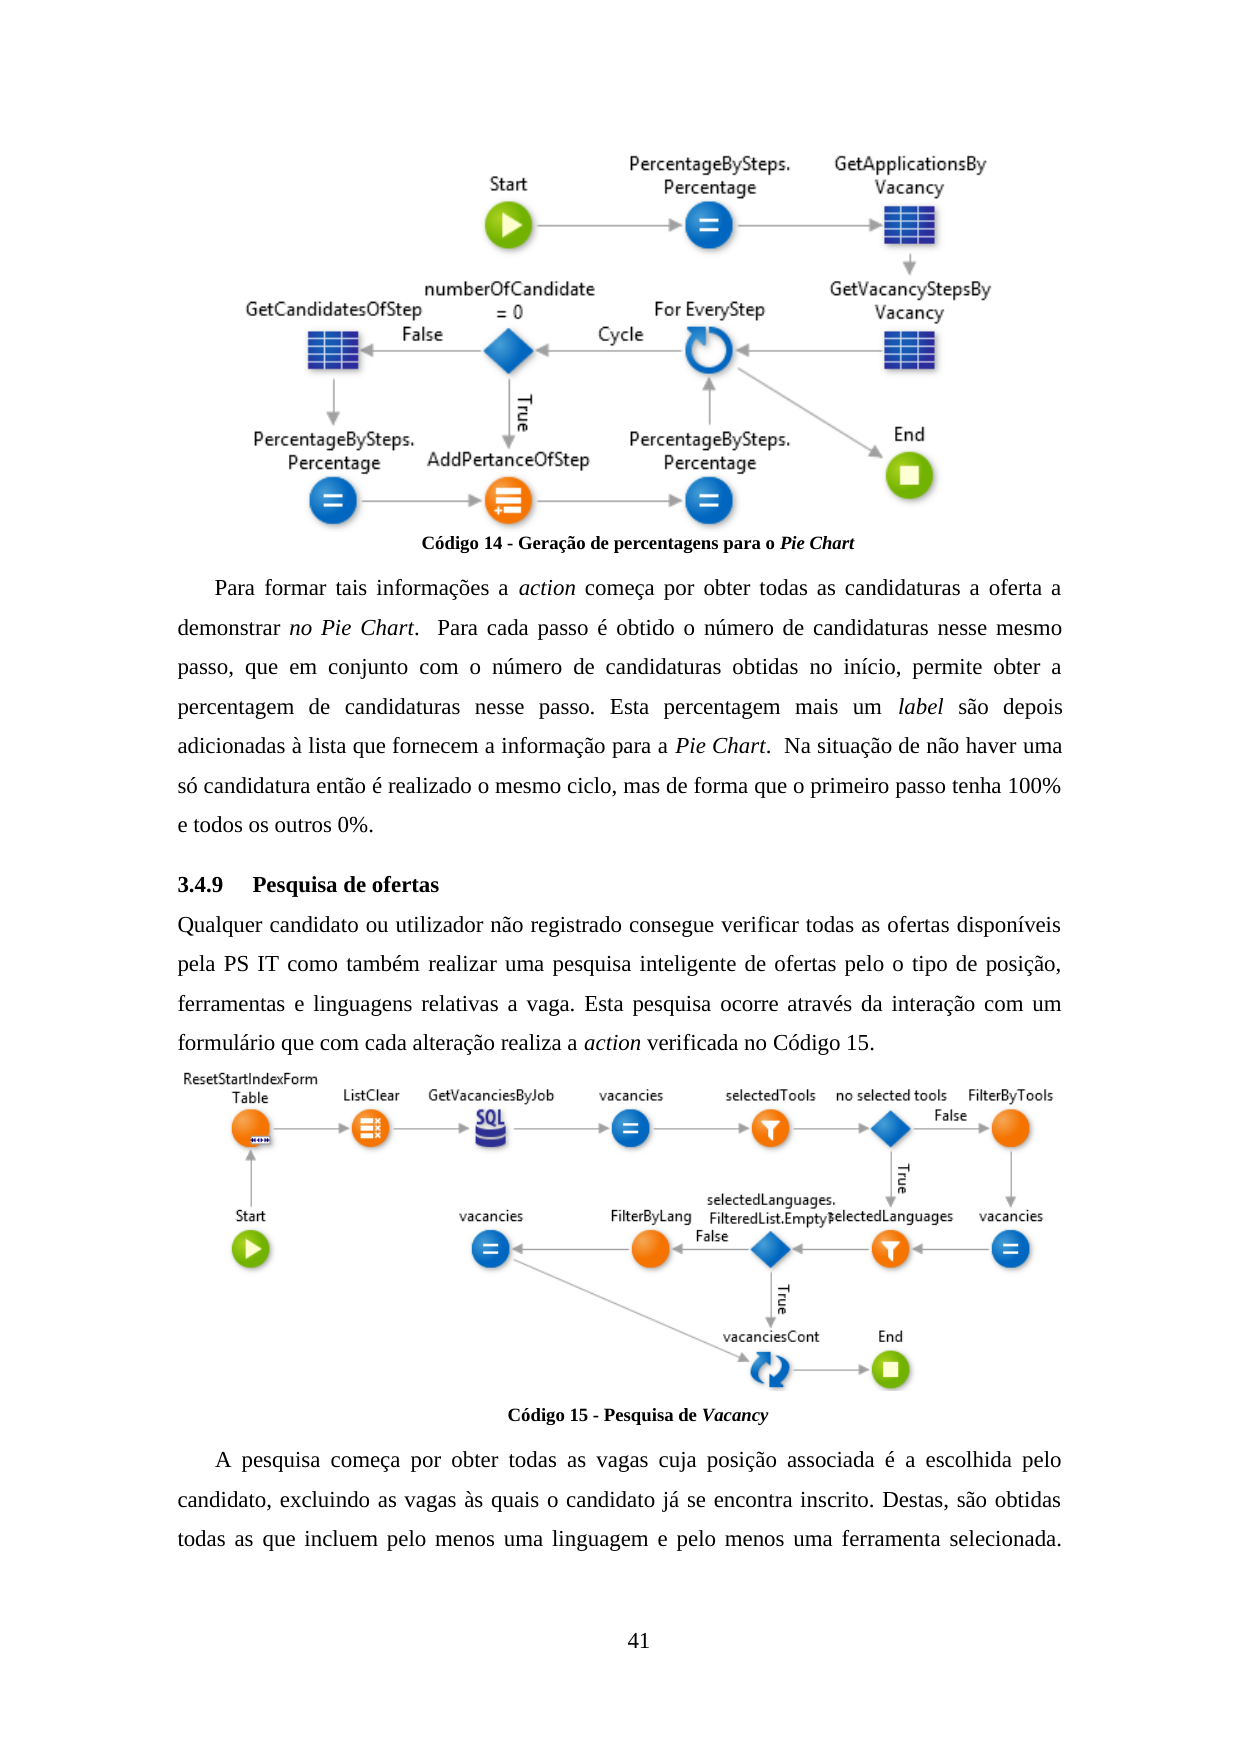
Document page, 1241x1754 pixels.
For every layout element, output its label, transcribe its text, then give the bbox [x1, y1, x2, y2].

picture [242, 147, 999, 532]
text Código 14 - Pesquisa de Vacancy [177, 1404, 1063, 1426]
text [177, 1446, 1063, 1552]
text Qualquer candidato ou utilizador não registrado consegue verificar todas as ofertas disponíveis pela PS IT como também realizar uma pesquisa inteligente de ofertas pelo o tipo de posição, ferramentas e linguagens relativas a vaga. Esta pesquisa ocorre através da interação com um formulário que com cada alteração realiza a action verificada no Código 14. [177, 911, 1063, 1056]
subtitle Pesquisa de ofertas [177, 872, 1063, 898]
text Para formar tais informações a action começa por obter todas as candidaturas a oferta a demonstrar no Pie Chart. Para cada passo é obtido o número de candidaturas nesse mesmo passo, que em conjunto com o número de candidaturas obtidas no início, permite obter a percentagem de candidaturas nesse passo. Esta percentagem mais um label são depois adicionadas à lista que fornecem a informação para a Pie Chart. Na situação de não haver uma só candidatura então é realizado o mesmo ciclo, mas de forma que o primeiro passo tenha 100% e todos os outros 0%. [177, 574, 1063, 838]
text Código 13 - Geração de percentagens para o Pie Chart [177, 532, 1063, 553]
picture [177, 1068, 1062, 1391]
